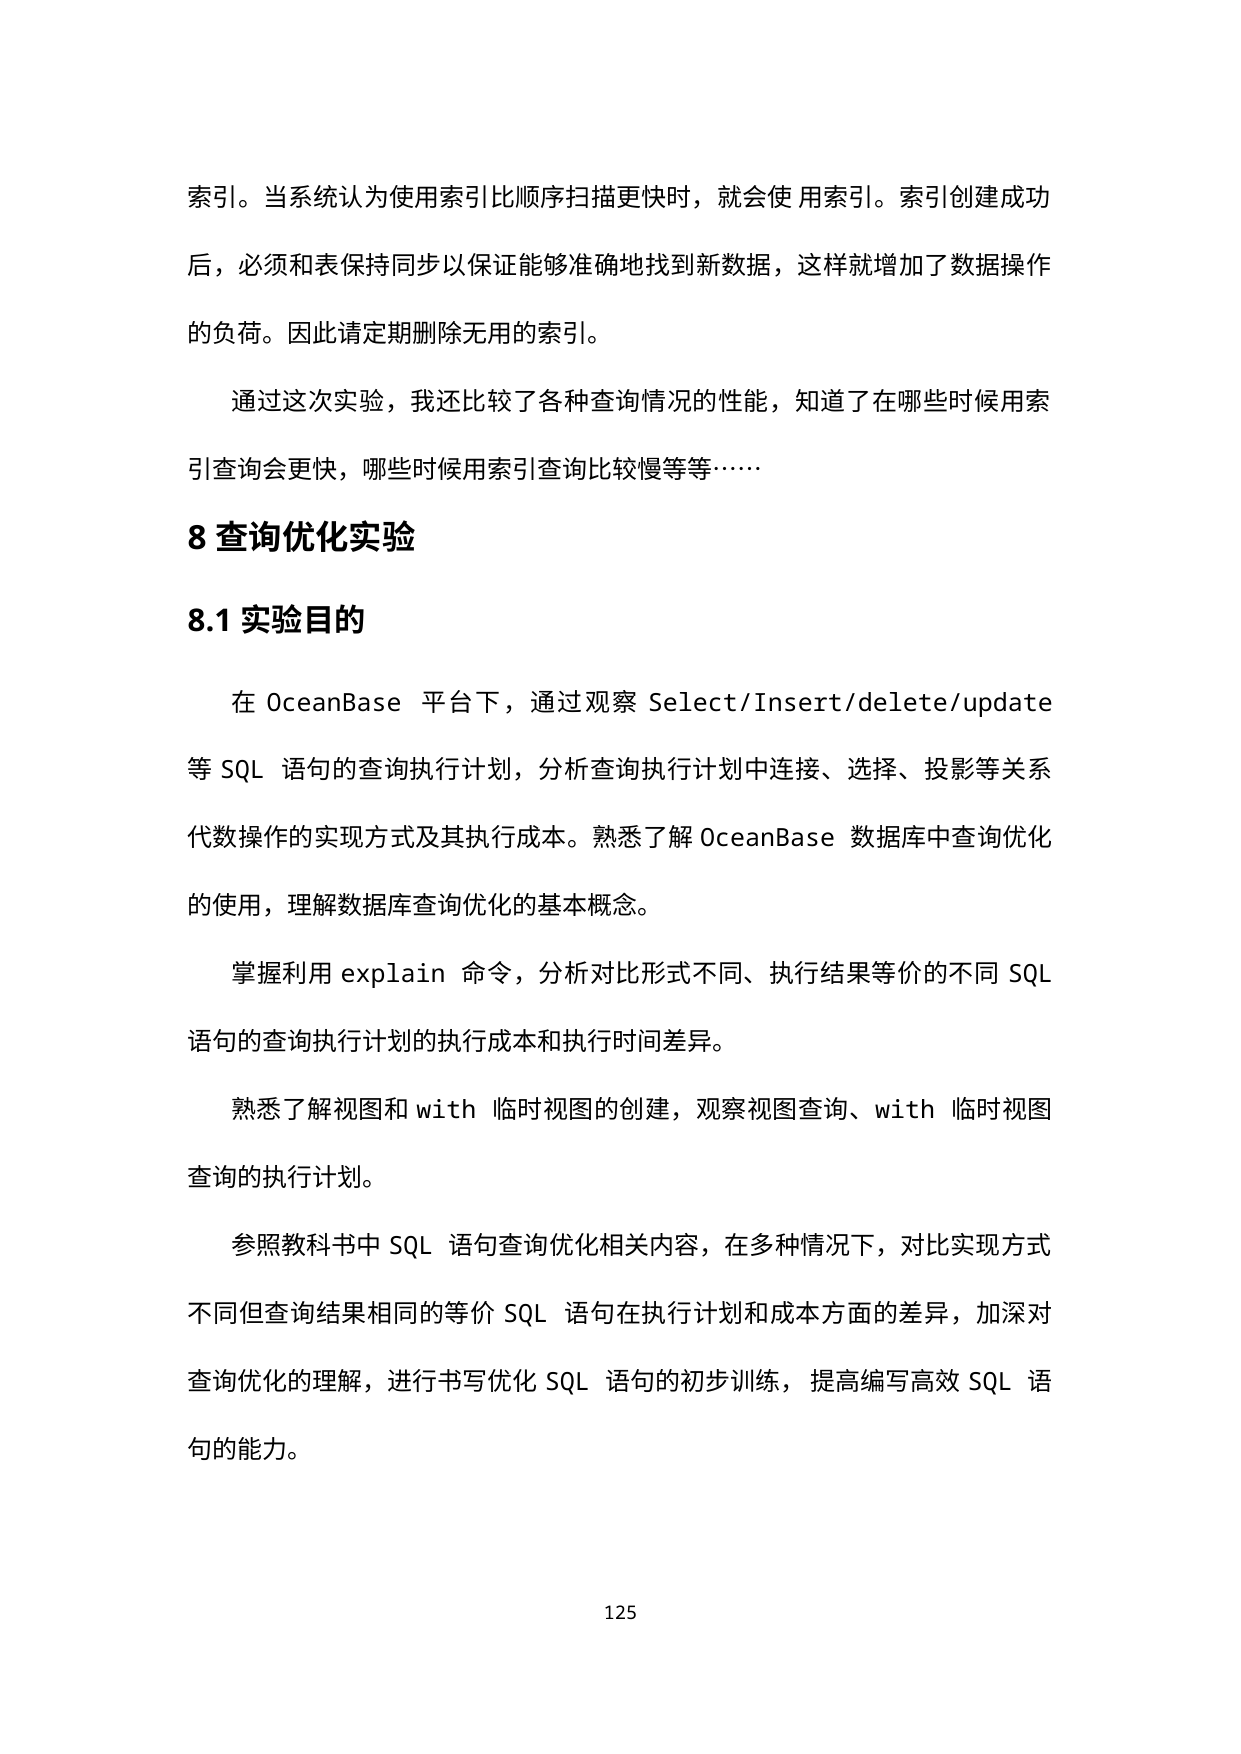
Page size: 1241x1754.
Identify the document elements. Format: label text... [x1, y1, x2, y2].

text 参照教科书中 SQL 语句查询优化相关内容，在多种情况下，对比实现方式不同但查询结果相同的等价 SQL 语句在执行计划和成本方面的差异，加深对查询优化的理解，进行书写优化 SQL 语句的初步训练， 提高编写高效 SQL 语句的能力。 [187, 1209, 1053, 1481]
text 熟悉了解视图和 with 临时视图的创建，观察视图查询、with 临时视图查询的执行计划。 [187, 1074, 1053, 1209]
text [187, 162, 1053, 365]
subtitle 8.1 实验目的 [187, 584, 1053, 652]
subtitle 8 查询优化实验 [187, 501, 1053, 569]
text 掌握利用 explain 命令，分析对比形式不同、执行结果等价的不同 SQL 语句的查询执行计划的执行成本和执行时间差异。 [187, 938, 1053, 1074]
text 在 OceanBase 平台下，通过观察 Select/Insert/delete/update 等 SQL 语句的查询执行计划，分析查询执行计划中连接、选择、投影等关系代数操作的实现方式及其执行成本。熟悉了解 OceanBase 数据库中查询优化的使用，理解数据库查询优化的基本概念。 [187, 666, 1053, 938]
text 通过这次实验，我还比较了各种查询情况的性能，知道了在哪些时候用索引查询会更快，哪些时候用索引查询比较慢等等…… [187, 365, 1053, 501]
